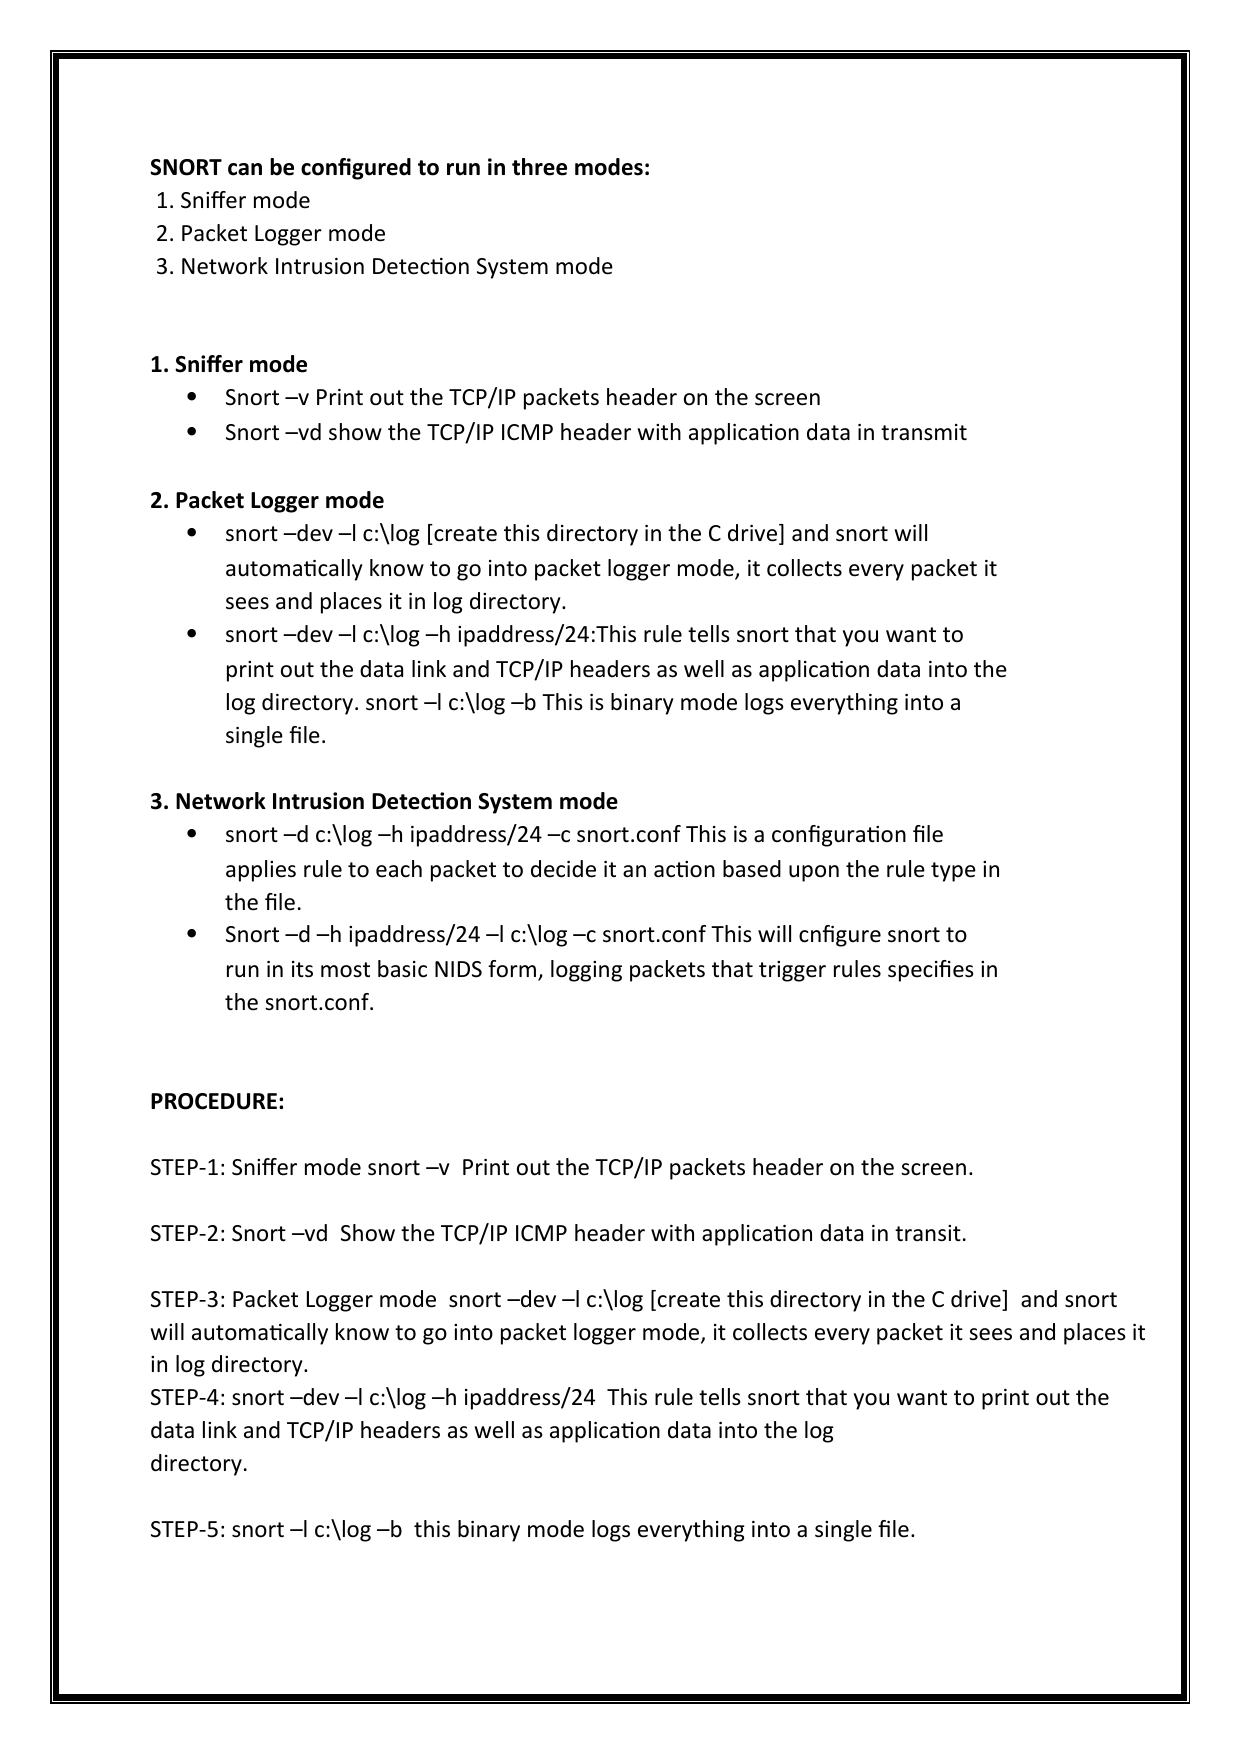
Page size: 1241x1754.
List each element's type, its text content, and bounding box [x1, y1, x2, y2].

list Snort –vd show the TCP/IP ICMP header with application data in transmit [187, 416, 1152, 447]
text 2. Packet Logger mode [150, 217, 1152, 247]
list snort –d c:\log –h ipaddress/24 –c snort.conf This is a configuration file [187, 818, 1152, 848]
text 3. Network Intrusion Detection System mode [150, 250, 1152, 280]
list snort –dev –l c:\log [create this directory in the C drive] and snort will [187, 517, 1152, 548]
list applies rule to each packet to decide it an action based upon the rule type in [225, 853, 1152, 883]
list snort –dev –l c:\log –h ipaddress/24:This rule tells snort that you want to [187, 618, 1152, 649]
list print out the data link and TCP/IP headers as well as application data into the [225, 653, 1152, 684]
list single file. [225, 719, 1152, 749]
text STEP-5: snort –l c:\log –b this binary mode logs everything into a single file. [150, 1513, 1152, 1544]
list log directory. snort –l c:\log –b This is binary mode logs everything into a [225, 686, 1152, 717]
text 3. Network Intrusion Detection System mode [150, 785, 1152, 815]
text STEP-2: Snort –vd Show the TCP/IP ICMP header with application data in transit. [150, 1217, 1152, 1247]
text 1. Sniffer mode [150, 184, 1152, 214]
text STEP-1: Sniffer mode snort –v Print out the TCP/IP packets header on the screen. [150, 1151, 1152, 1182]
list Snort –d –h ipaddress/24 –l c:\log –c snort.conf This will cnfigure snort to [187, 918, 1152, 949]
list automatically know to go into packet logger mode, it collects every packet it [225, 552, 1152, 583]
list sees and places it in log directory. [225, 585, 1152, 616]
text SNORT can be configured to run in three modes: [150, 151, 1152, 182]
list run in its most basic NIDS form, logging packets that trigger rules specifies in [225, 953, 1152, 984]
text PROCEDURE: [150, 1085, 1152, 1116]
text 2. Packet Logger mode [150, 484, 1152, 515]
list the file. [225, 886, 1152, 916]
list the snort.conf. [225, 986, 1152, 1017]
list Snort –v Print out the TCP/IP packets header on the screen [187, 381, 1152, 412]
text directory. [150, 1447, 1152, 1478]
text STEP-4: snort –dev –l c:\log –h ipaddress/24 This rule tells snort that you want to print out the data link and TCP/IP headers as well as application data into the log [150, 1381, 1152, 1445]
text STEP-3: Packet Logger mode snort –dev –l c:\log [create this directory in the C drive] and snort will automatically know to go into packet logger mode, it collects every packet it sees and places it in log directory. [150, 1283, 1152, 1379]
text 1. Sniffer mode [150, 348, 1152, 379]
